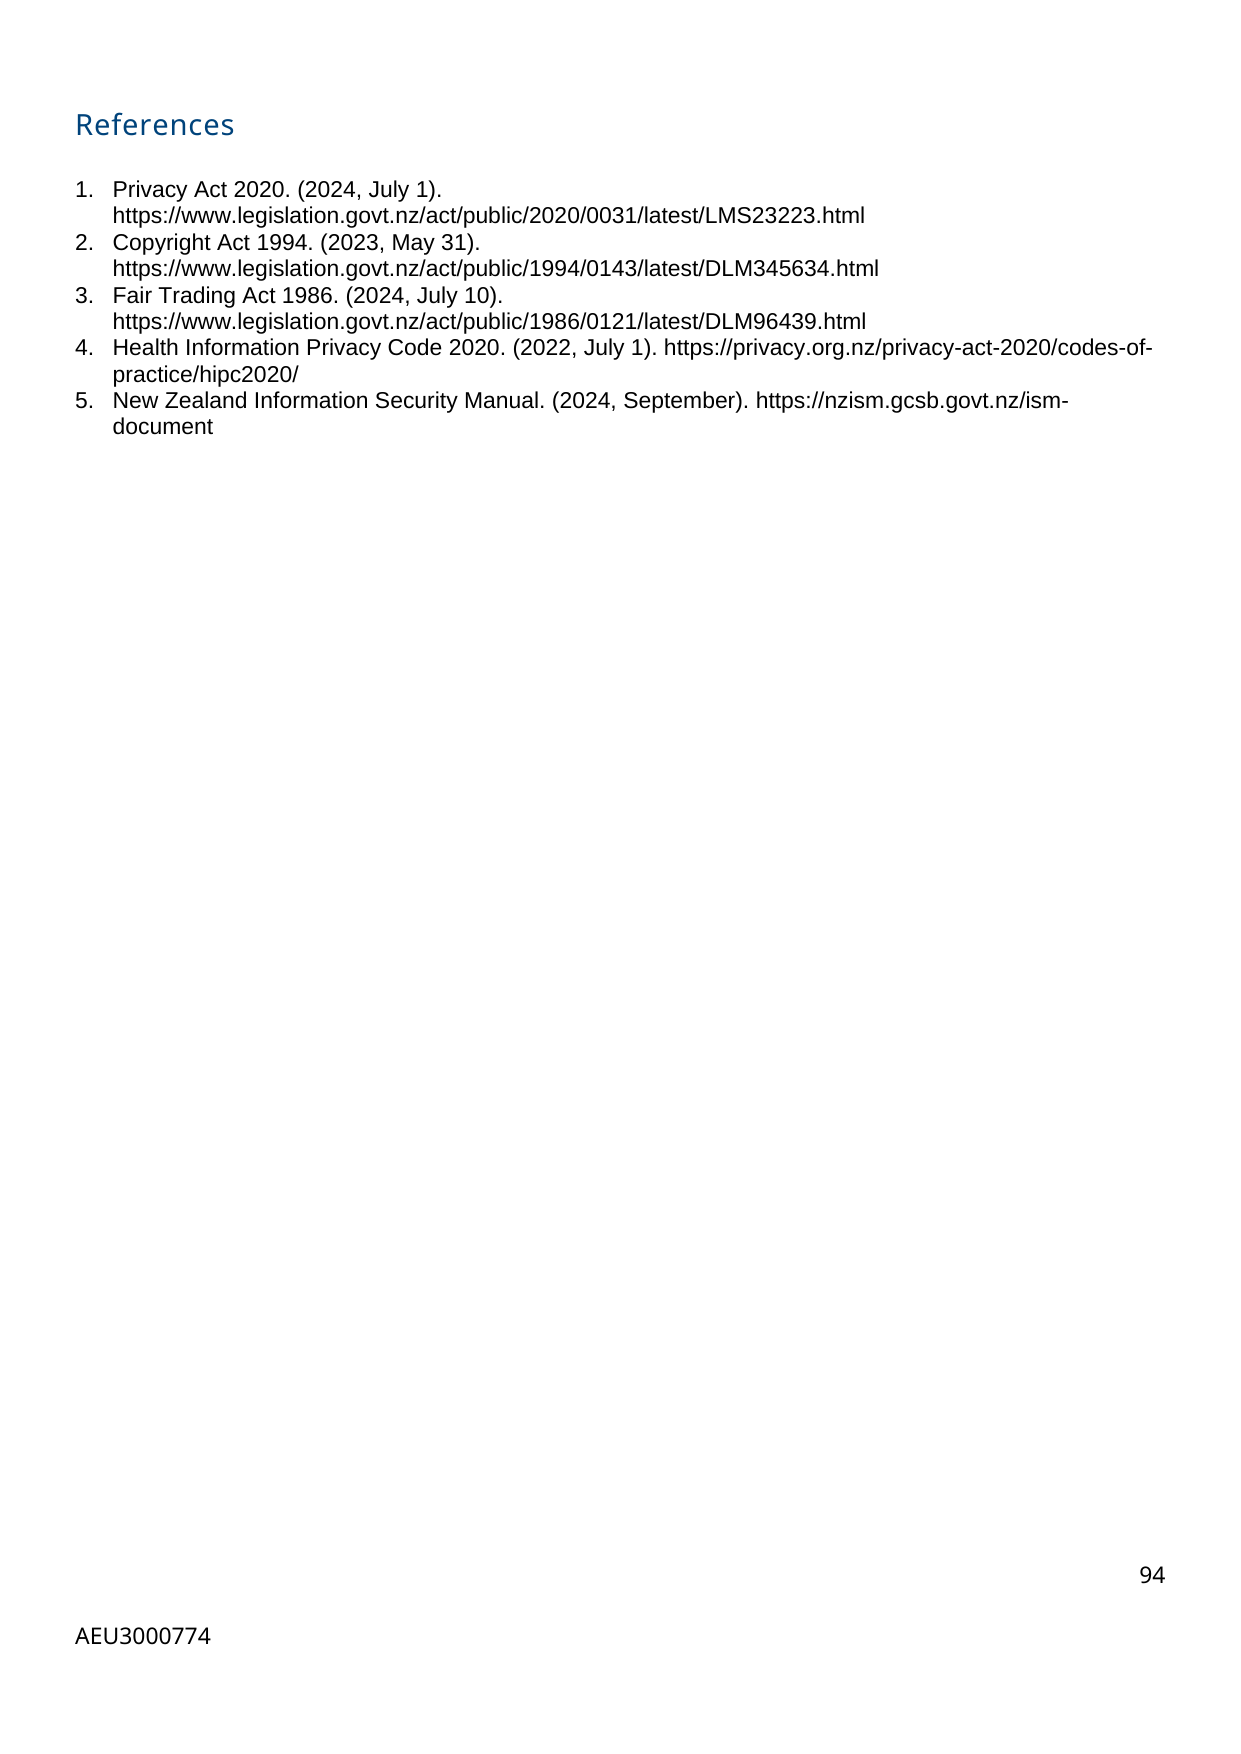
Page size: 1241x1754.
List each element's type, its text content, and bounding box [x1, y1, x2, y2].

list New Zealand Information Security Manual. (2024, September). https://nzism.gcsb.govt.nz/ism-document [75, 387, 1165, 440]
list Fair Trading Act 1986. (2024, July 10). https://www.legislation.govt.nz/act/public/1986/0121/latest/DLM96439.html [75, 282, 1165, 334]
subtitle References [75, 104, 1165, 144]
list Privacy Act 2020. (2024, July 1). https://www.legislation.govt.nz/act/public/2020/0031/latest/LMS23223.html [75, 176, 1165, 229]
list Copyright Act 1994. (2023, May 31). https://www.legislation.govt.nz/act/public/1994/0143/latest/DLM345634.html [75, 229, 1165, 282]
list Health Information Privacy Code 2020. (2022, July 1). https://privacy.org.nz/privacy-act-2020/codes-of-practice/hipc2020/ [75, 334, 1165, 387]
